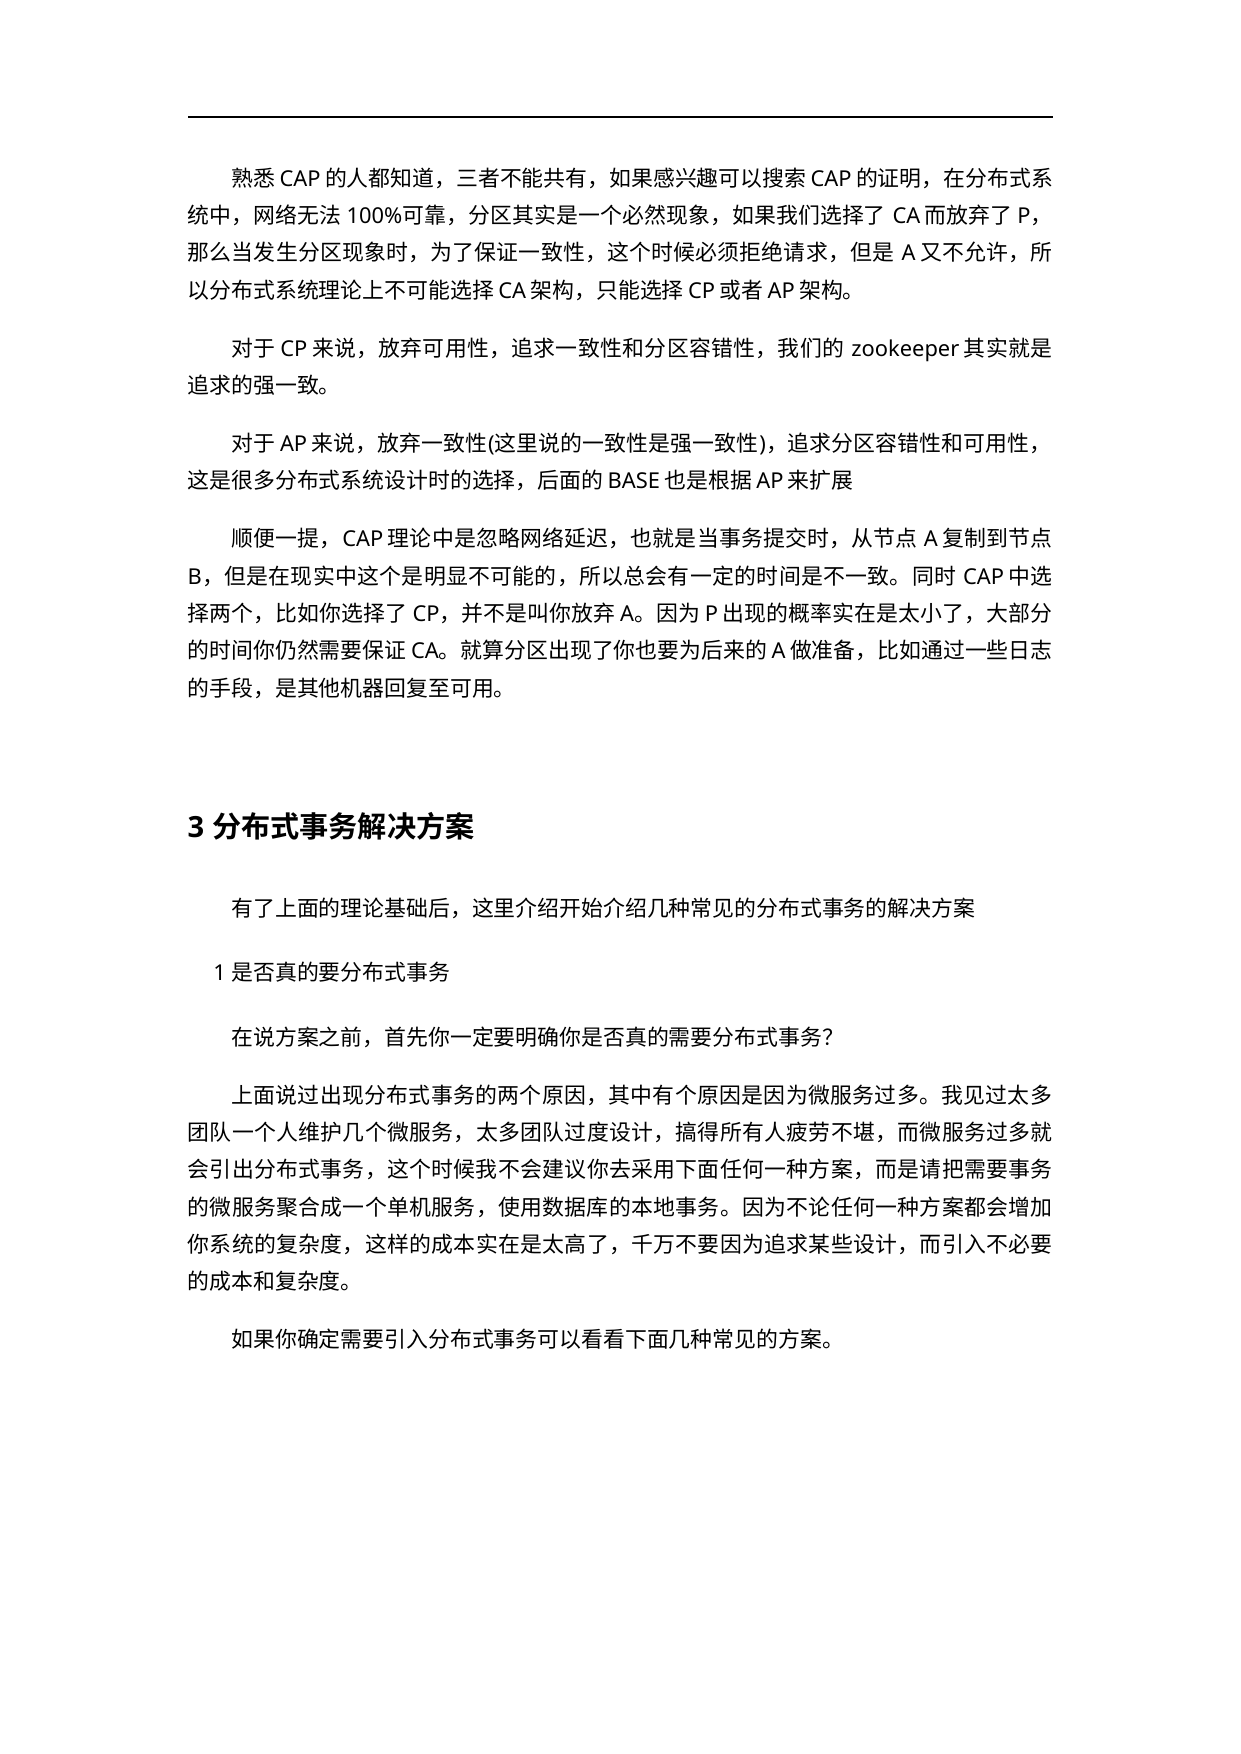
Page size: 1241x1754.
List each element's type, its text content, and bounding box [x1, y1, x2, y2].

text 熟悉CAP的人都知道，三者不能共有，如果感兴趣可以搜索CAP的证明，在分布式系统中，网络无法100%可靠，分区其实是一个必然现象，如果我们选择了CA而放弃了P，那么当发生分区现象时，为了保证一致性，这个时候必须拒绝请求，但是A又不允许，所以分布式系统理论上不可能选择CA架构，只能选择CP或者AP架构。 [187, 161, 1053, 305]
text 顺便一提，CAP理论中是忽略网络延迟，也就是当事务提交时，从节点A复制到节点B，但是在现实中这个是明显不可能的，所以总会有一定的时间是不一致。同时CAP中选择两个，比如你选择了CP，并不是叫你放弃A。因为P出现的概率实在是太小了，大部分的时间你仍然需要保证CA。就算分区出现了你也要为后来的A做准备，比如通过一些日志的手段，是其他机器回复至可用。 [187, 521, 1053, 703]
text 如果你确定需要引入分布式事务可以看看下面几种常见的方案。 [187, 1322, 1053, 1354]
text 对于CP来说，放弃可用性，追求一致性和分区容错性，我们的zookeeper其实就是追求的强一致。 [187, 330, 1053, 400]
subtitle 分布式事务解决方案 [187, 792, 1053, 857]
text 对于AP来说，放弃一致性(这里说的一致性是强一致性)，追求分区容错性和可用性，这是很多分布式系统设计时的选择，后面的BASE也是根据AP来扩展 [187, 426, 1053, 496]
subtitle 是否真的要分布式事务 [187, 955, 1053, 987]
text 上面说过出现分布式事务的两个原因，其中有个原因是因为微服务过多。我见过太多团队一个人维护几个微服务，太多团队过度设计，搞得所有人疲劳不堪，而微服务过多就会引出分布式事务，这个时候我不会建议你去采用下面任何一种方案，而是请把需要事务的微服务聚合成一个单机服务，使用数据库的本地事务。因为不论任何一种方案都会增加你系统的复杂度，这样的成本实在是太高了，千万不要因为追求某些设计，而引入不必要的成本和复杂度。 [187, 1077, 1053, 1296]
text 在说方案之前，首先你一定要明确你是否真的需要分布式事务？ [187, 1019, 1053, 1052]
text 有了上面的理论基础后，这里介绍开始介绍几种常见的分布式事务的解决方案 [187, 891, 1053, 923]
